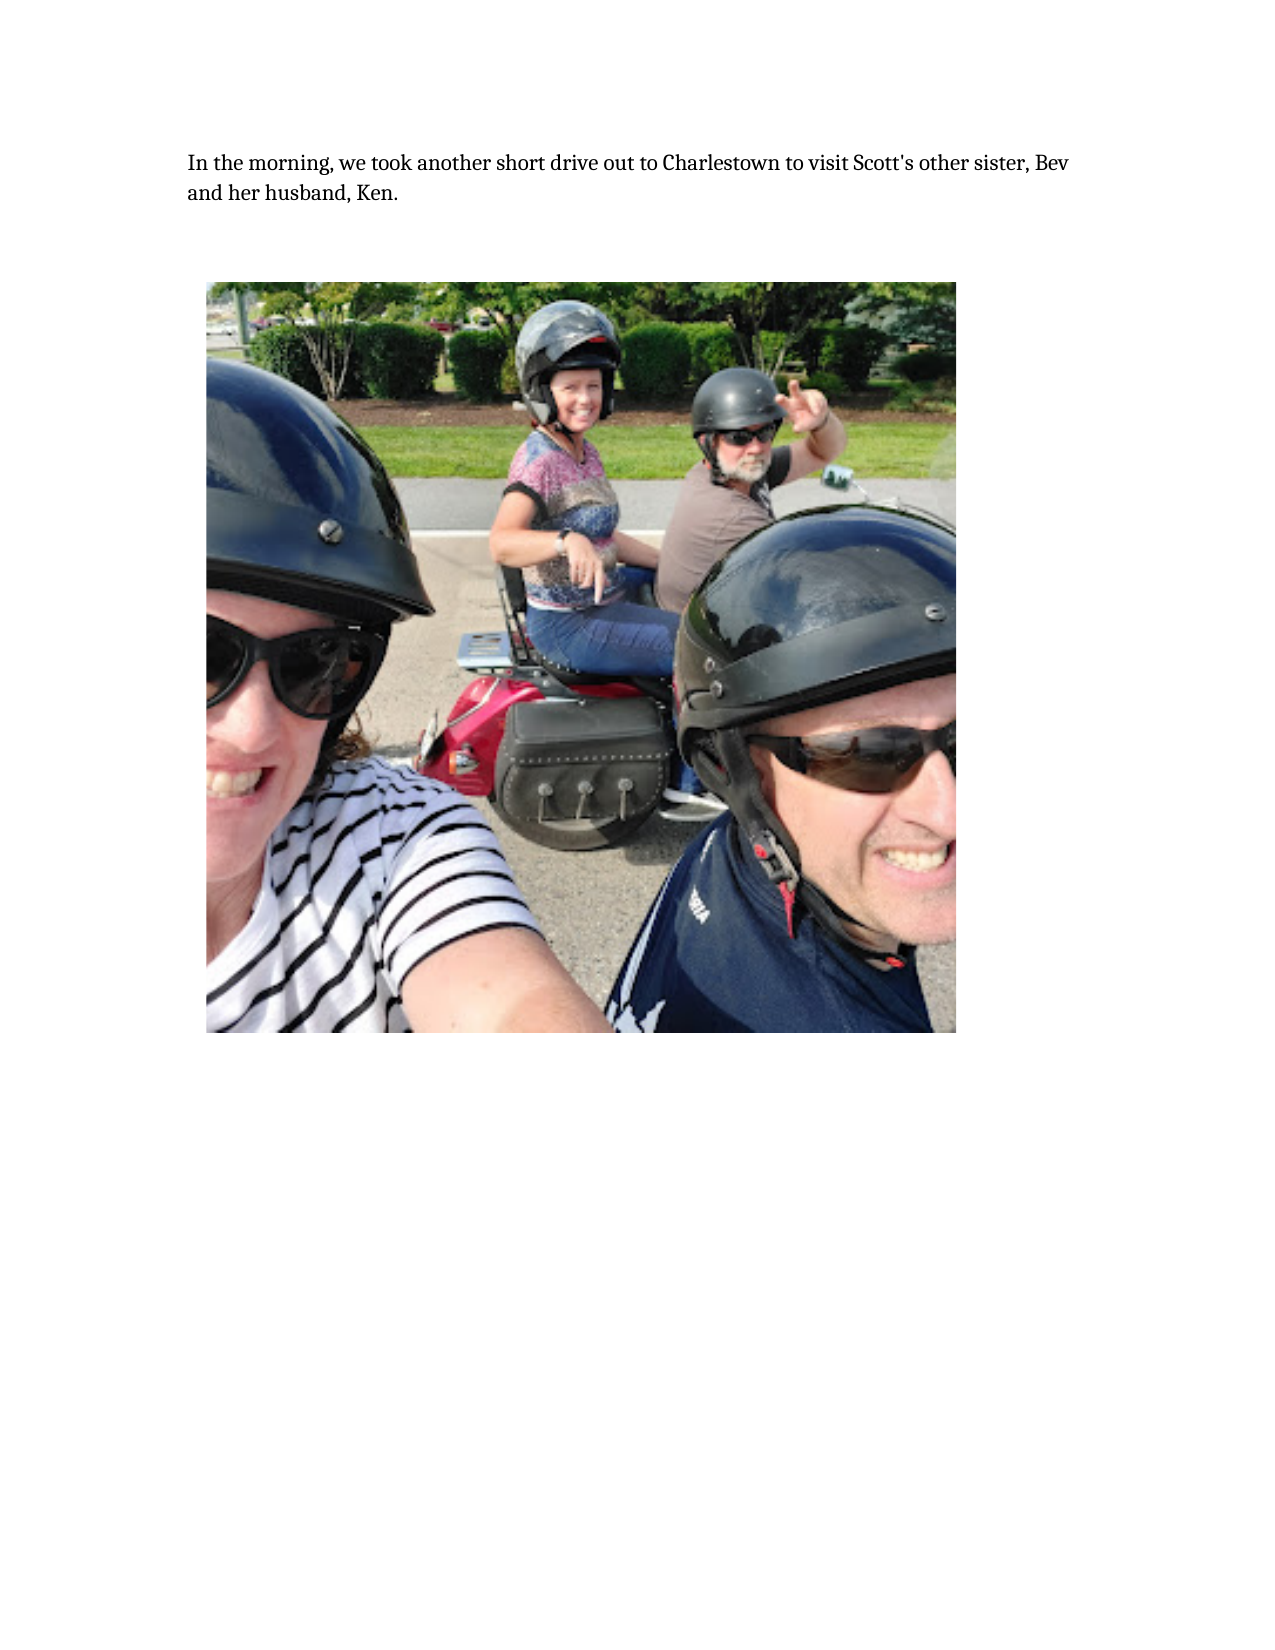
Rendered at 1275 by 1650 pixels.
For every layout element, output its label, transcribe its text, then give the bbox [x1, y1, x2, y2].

text In the morning, we took another short drive out to Charlestown to visit Scott's other sister, Bev and her husband, Ken. [187, 150, 1087, 207]
picture [206, 282, 957, 1033]
